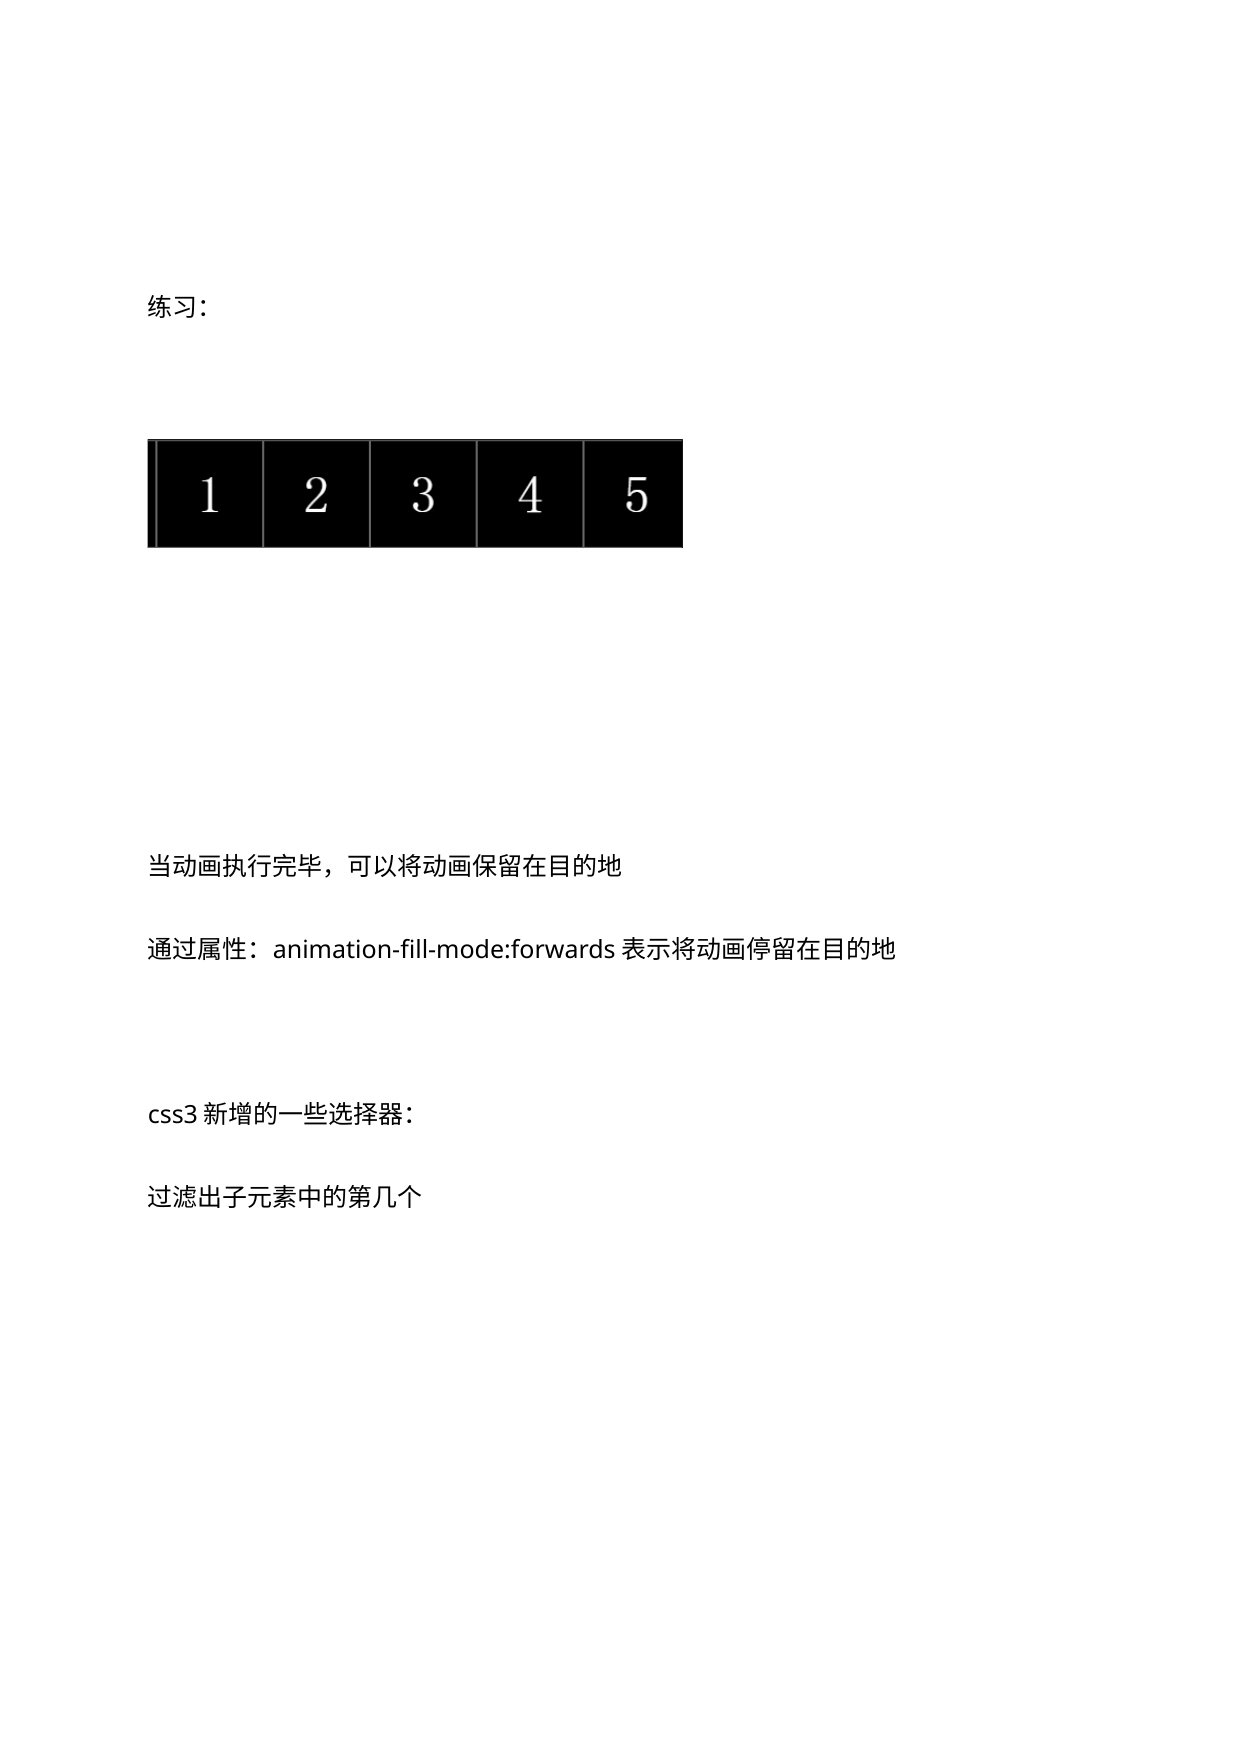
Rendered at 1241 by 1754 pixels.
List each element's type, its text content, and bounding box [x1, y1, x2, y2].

text 过滤出子元素中的第几个 [148, 1163, 1092, 1228]
text 通过属性：animation-fill-mode:forwards表示将动画停留在目的地 [148, 915, 1092, 980]
text 当动画执行完毕，可以将动画保留在目的地 [148, 832, 1092, 897]
picture [147, 437, 684, 548]
text css3新增的一些选择器： [148, 1080, 1092, 1145]
text 练习： [148, 273, 1092, 338]
